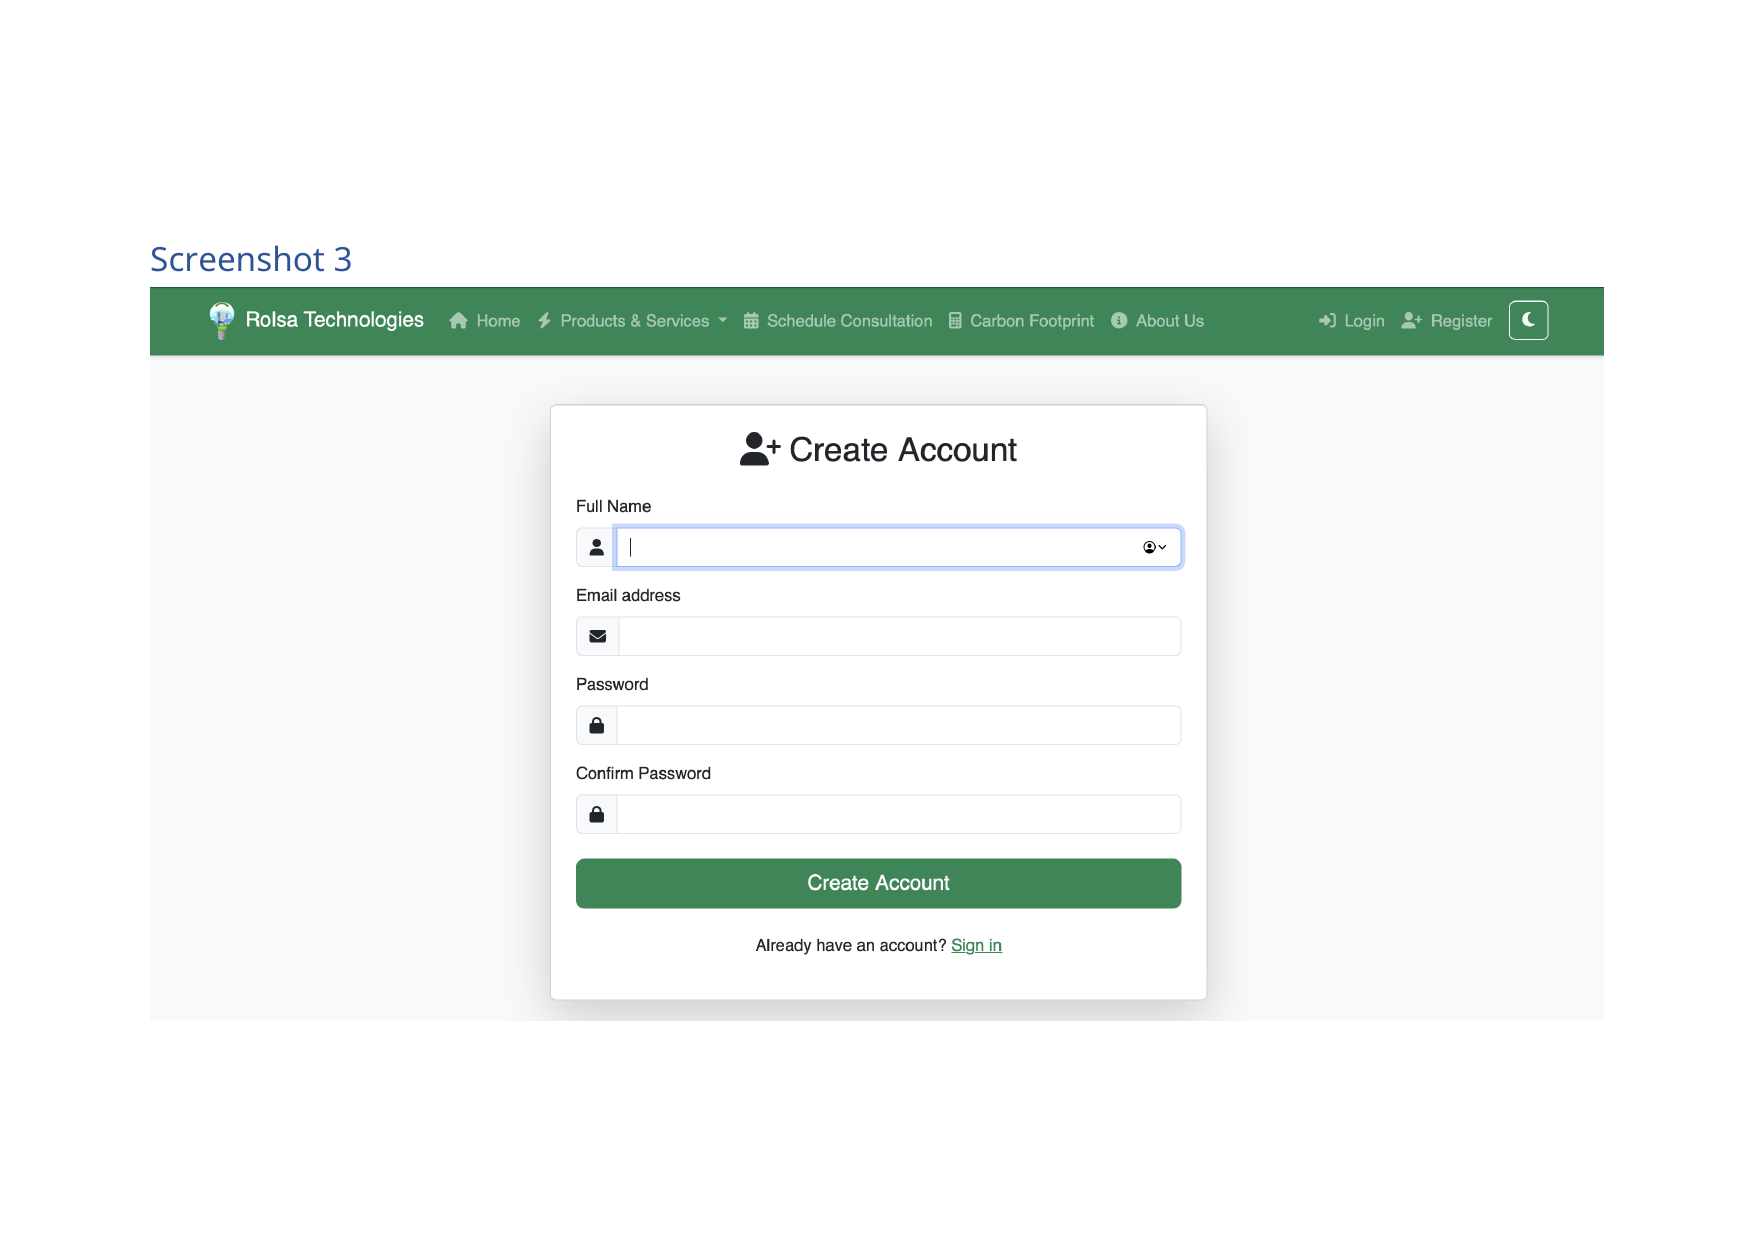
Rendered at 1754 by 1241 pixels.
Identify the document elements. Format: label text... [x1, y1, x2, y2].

subtitle Screenshot 3 [150, 235, 1604, 281]
picture [150, 287, 1604, 1021]
